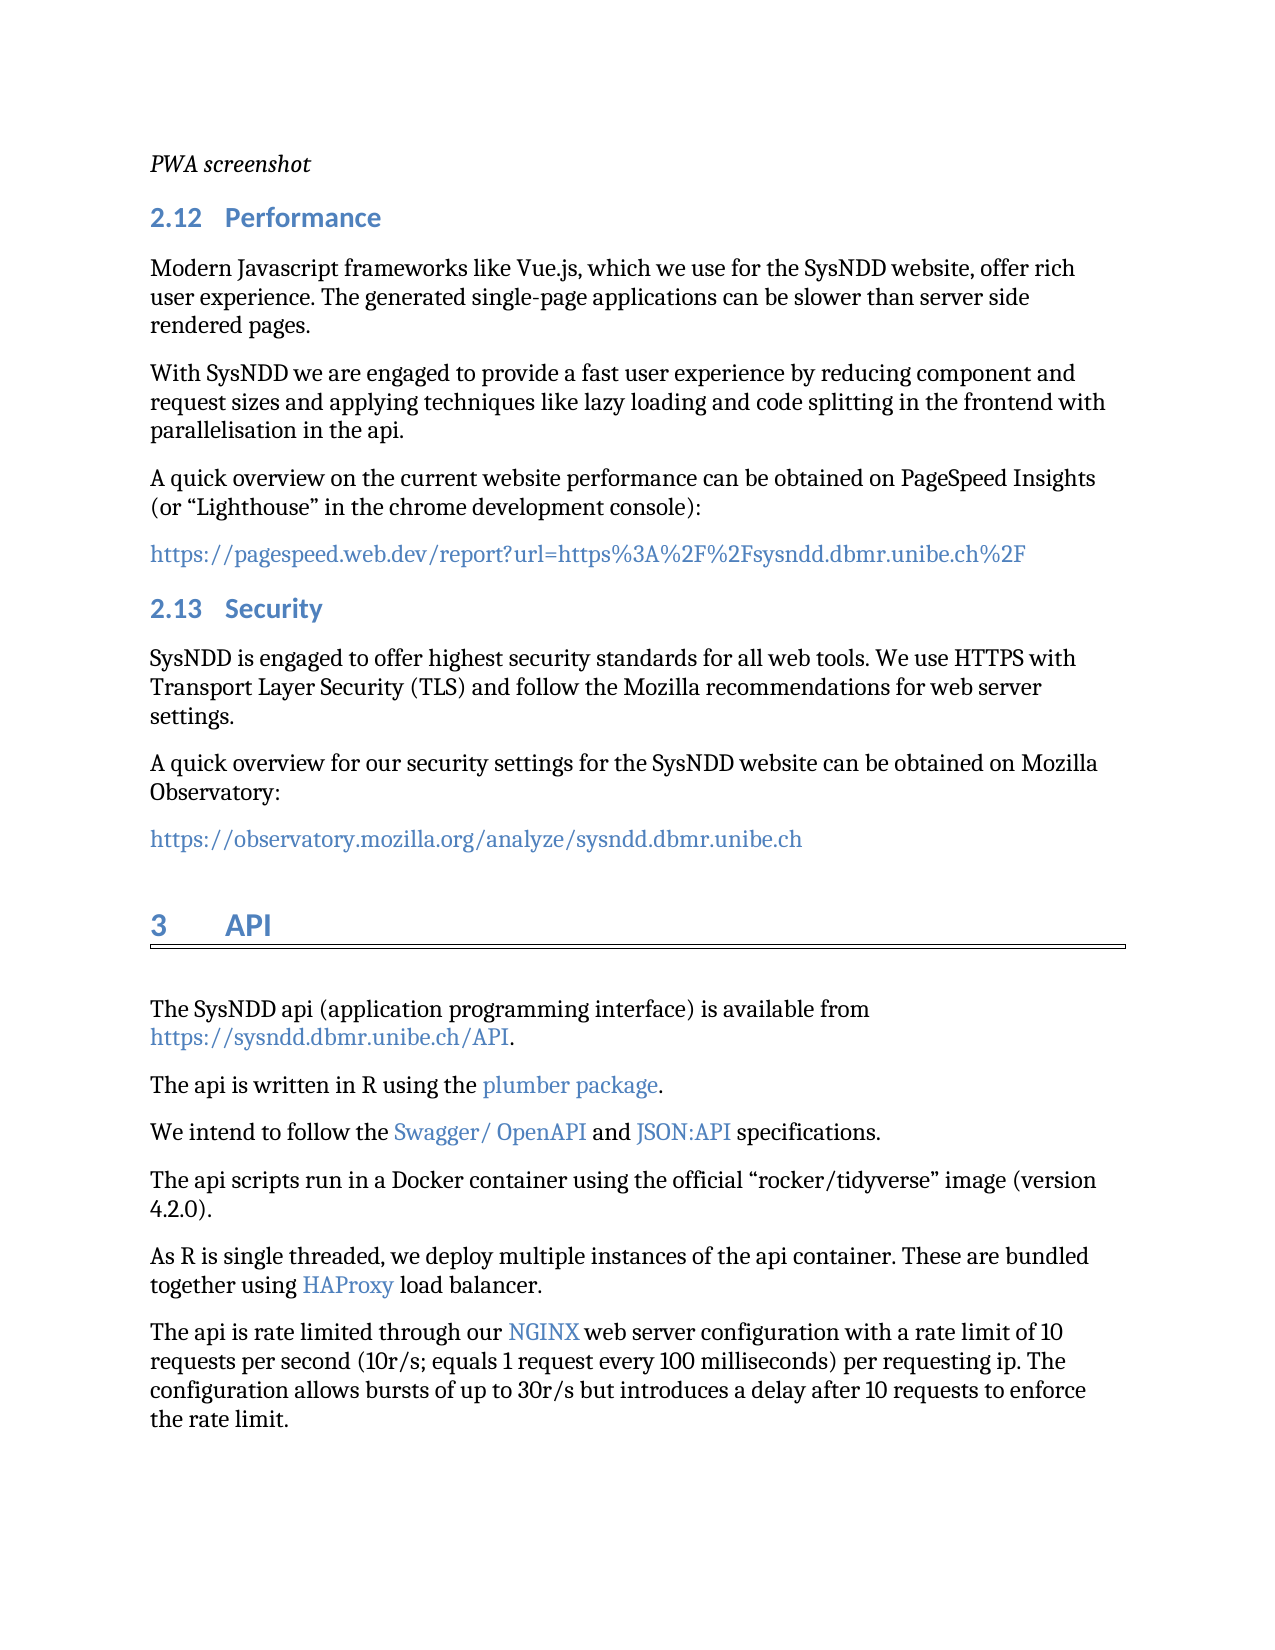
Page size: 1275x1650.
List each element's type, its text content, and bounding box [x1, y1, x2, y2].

text https://pagespeed.web.dev/report?url=https%3A%2F%2Fsysndd.dbmr.unibe.ch%2F [150, 540, 1125, 569]
text A quick overview for our security settings for the SysNDD website can be obtained on Mozilla Observatory: [150, 749, 1125, 807]
subtitle 3 API [150, 904, 1125, 944]
text As R is single threaded, we deploy multiple instances of the api container. These are bundled together using HAProxy load balancer. [150, 1242, 1125, 1299]
text Modern Javascript frameworks like Vue.js, which we use for the SysNDD website, offer rich user experience. The generated single-page applications can be slower than server side rendered pages. [150, 254, 1125, 340]
subtitle 2.12 Performance [150, 199, 1125, 235]
subtitle 2.13 Security [150, 590, 1125, 625]
text The SysNDD api (application programming interface) is available from https://sysndd.dbmr.unibe.ch/API. [150, 994, 1125, 1052]
text We intend to follow the Swagger/ OpenAPI and JSON:API specifications. [150, 1118, 1125, 1147]
text The api is written in R using the plumber package. [150, 1071, 1125, 1099]
text The api is rate limited through our NGINX web server configuration with a rate limit of 10 requests per second (10r/s; equals 1 request every 100 milliseconds) per requesting ip. The configuration allows bursts of up to 30r/s but introduces a delay after 10 requests to enforce the rate limit. [150, 1318, 1125, 1433]
text A quick overview on the current website performance can be obtained on PageSpeed Insights (or “Lighthouse” in the chrome development console): [150, 464, 1125, 521]
text The api scripts run in a Docker container using the official “rocker/tidyverse” image (version 4.2.0). [150, 1166, 1125, 1223]
text With SysNDD we are engaged to provide a fast user experience by reducing component and request sizes and applying techniques like lazy loading and code splitting in the frontend with parallelisation in the api. [150, 359, 1125, 445]
text https://observatory.mozilla.org/analyze/sysndd.dbmr.unibe.ch [150, 825, 1125, 854]
text SysNDD is engaged to offer highest security standards for all web tools. We use HTTPS with Transport Layer Security (TLS) and follow the Mozilla recommendations for web server settings. [150, 644, 1125, 730]
text PWA screenshot [150, 150, 1125, 179]
